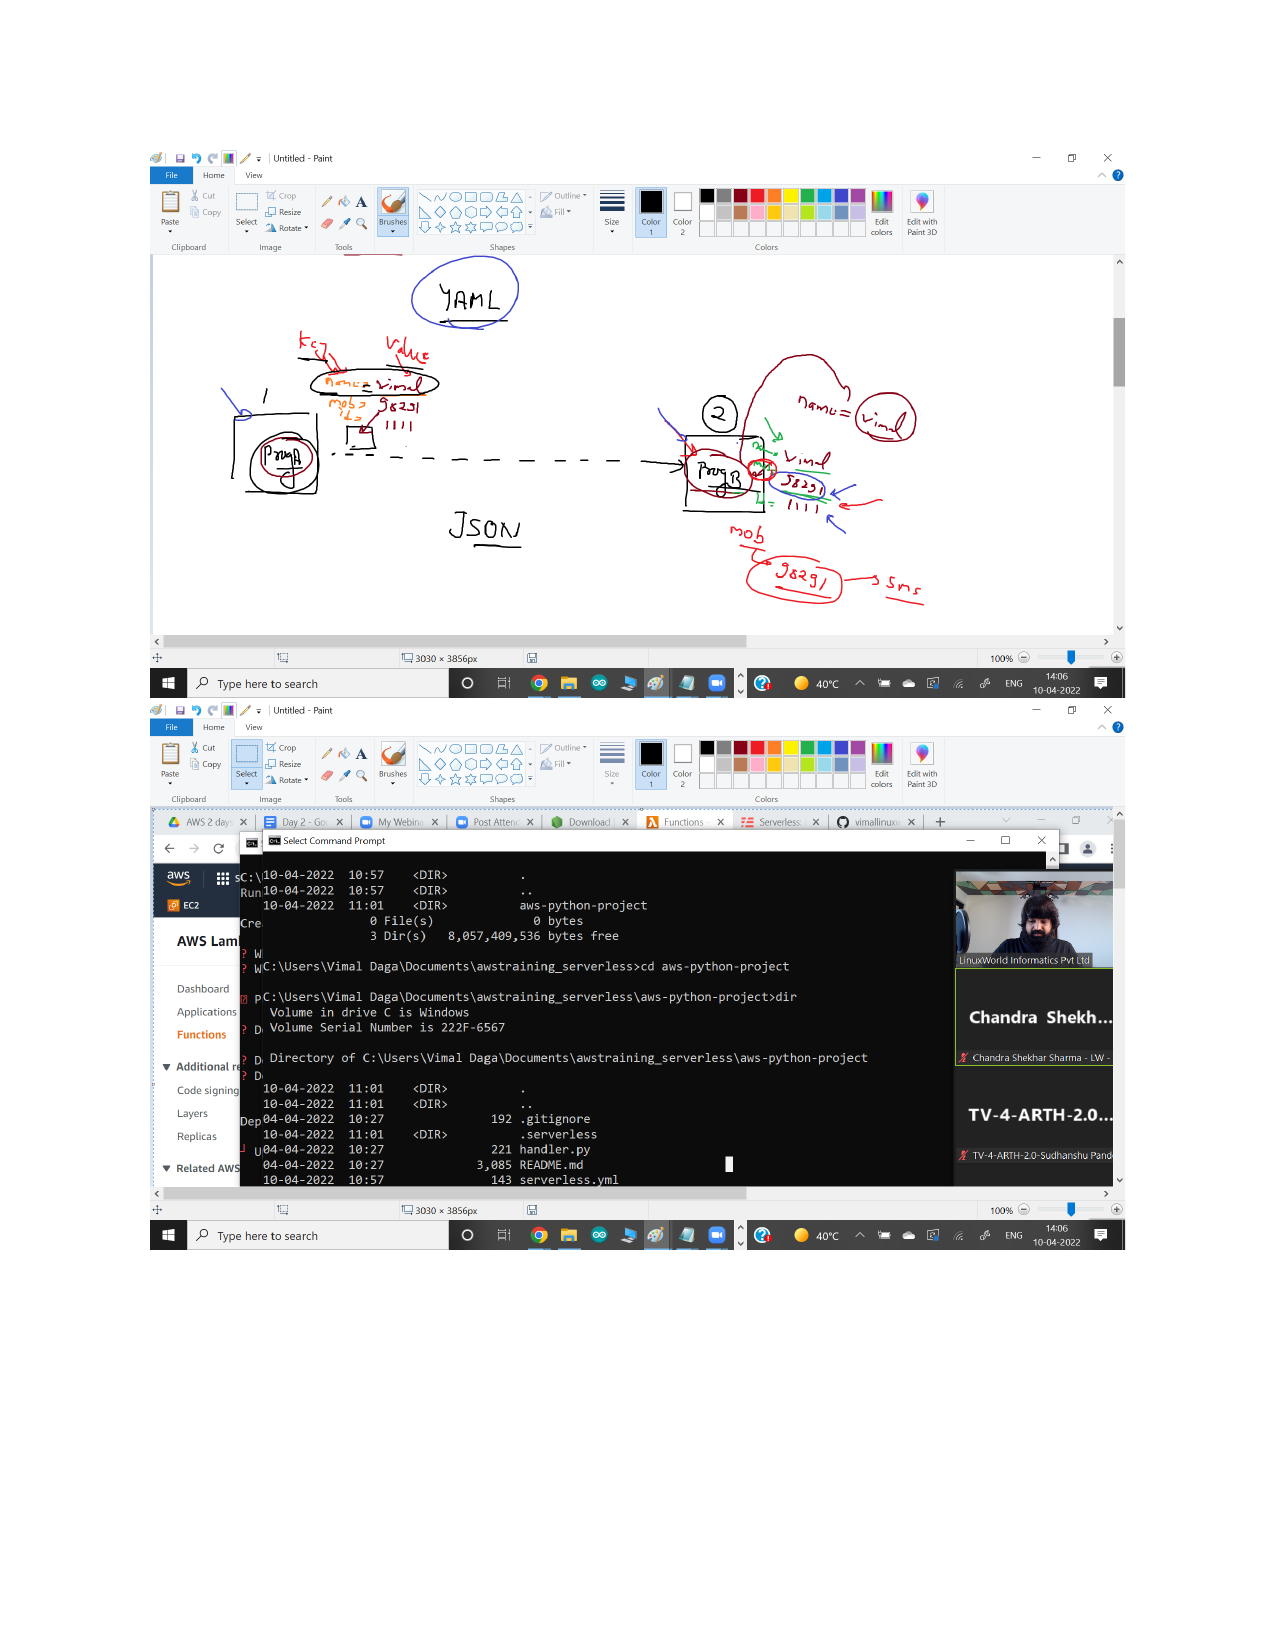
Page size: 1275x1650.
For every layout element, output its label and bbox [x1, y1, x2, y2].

picture [150, 701, 1125, 1250]
picture [150, 150, 1125, 698]
